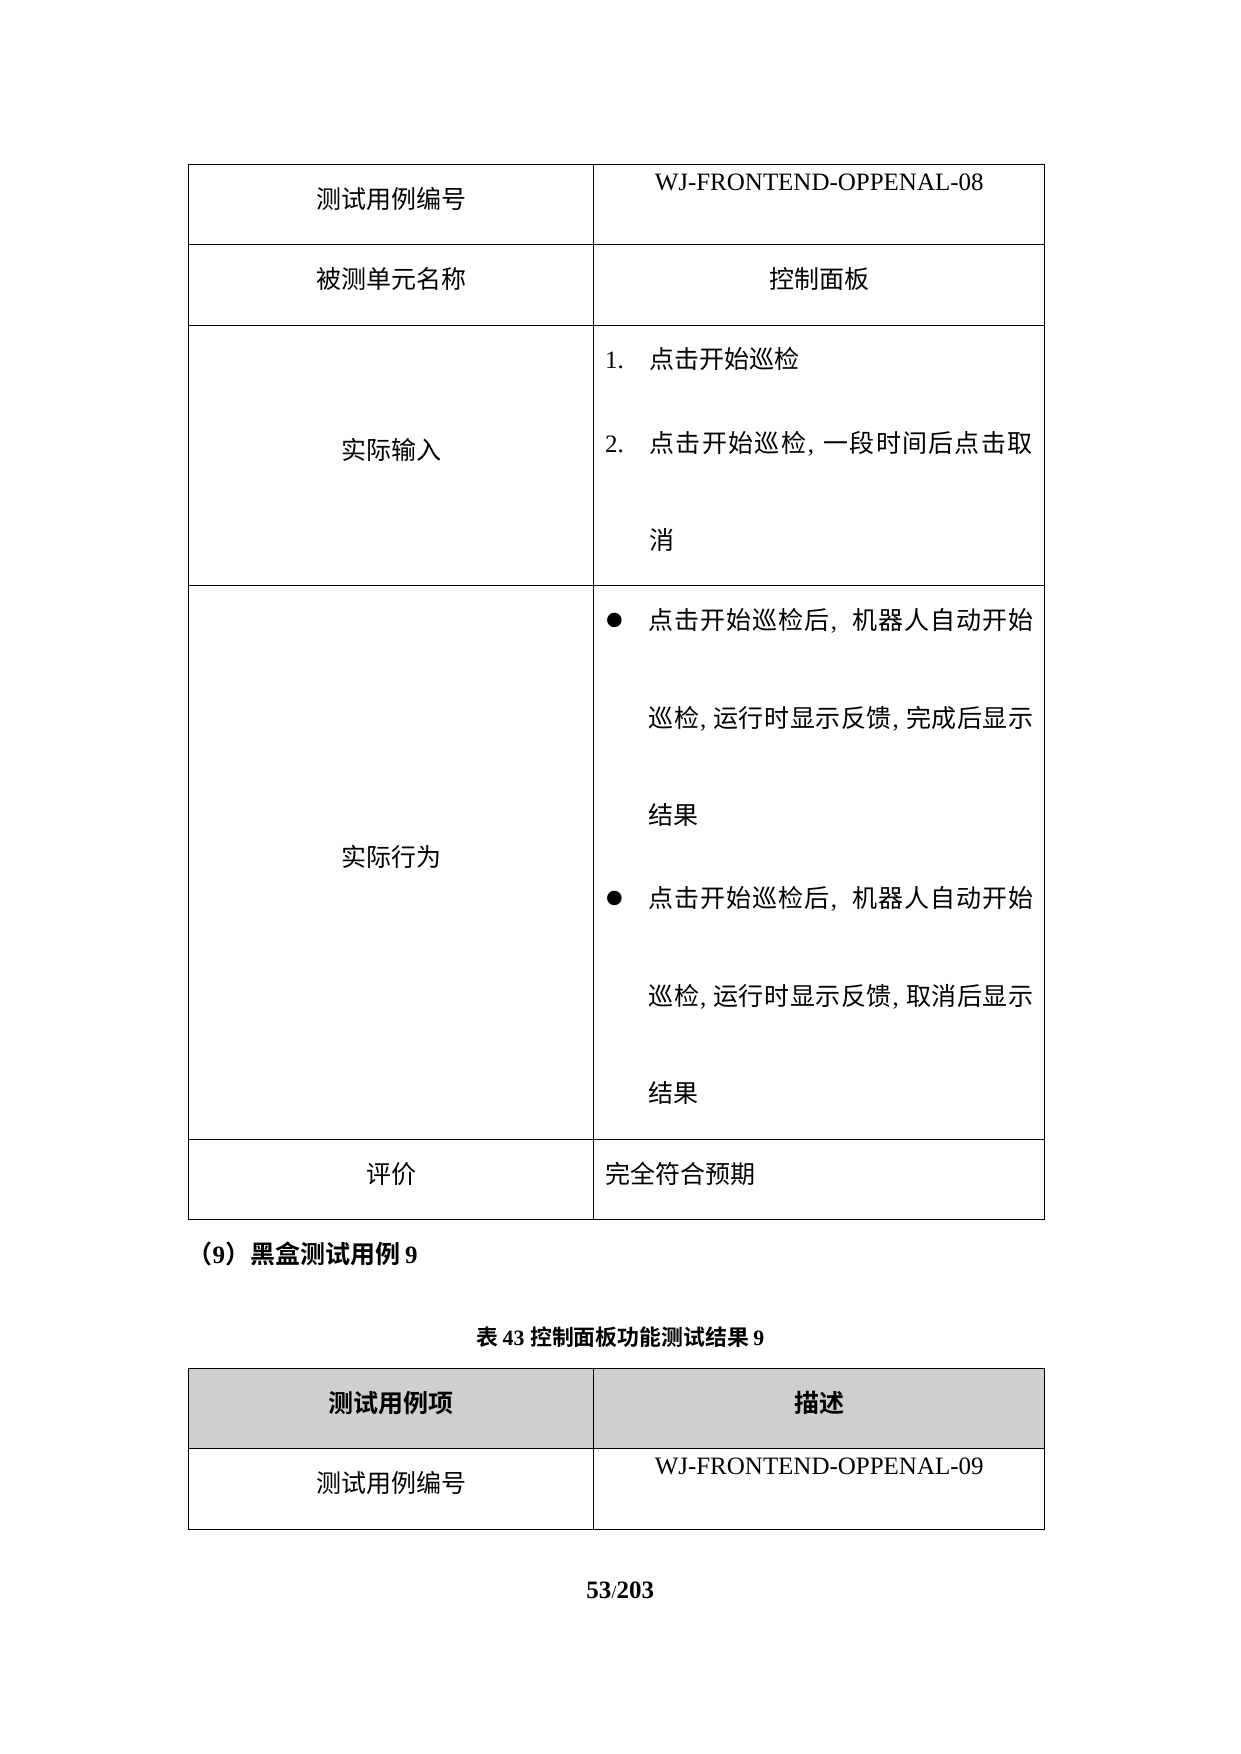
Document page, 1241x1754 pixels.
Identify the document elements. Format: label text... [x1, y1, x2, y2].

table_cell 完全符合预期 [594, 1140, 1044, 1219]
table_header 测试用例项 [189, 1369, 593, 1448]
table_cell 点击开始巡检 点击开始巡检, 一段时间后点击取消 [594, 326, 1044, 585]
table_cell 点击开始巡检后, 机器人自动开始巡检, 运行时显示反馈, 完成后显示结果 点击开始巡检后, 机器人自动开始巡检, 运行时显示反馈, 取消后显示结果 [594, 586, 1044, 1139]
table_cell 实际输入 [189, 326, 593, 585]
table_cell 被测单元名称 [189, 245, 593, 324]
table_header 描述 [594, 1369, 1044, 1448]
table_cell 测试用例编号 [189, 1449, 593, 1528]
table_cell WJ-FRONTEND-OPPENAL-08 [594, 165, 1044, 244]
text （9）黑盒测试用例9 [187, 1220, 1053, 1285]
table_cell 测试用例编号 [189, 165, 593, 244]
text 表43 控制面板功能测试结果9 [187, 1319, 1053, 1352]
table_cell WJ-FRONTEND-OPPENAL-09 [594, 1449, 1044, 1528]
table_cell 评价 [189, 1140, 593, 1219]
table_cell 实际行为 [189, 586, 593, 1139]
table_cell 控制面板 [594, 245, 1044, 324]
